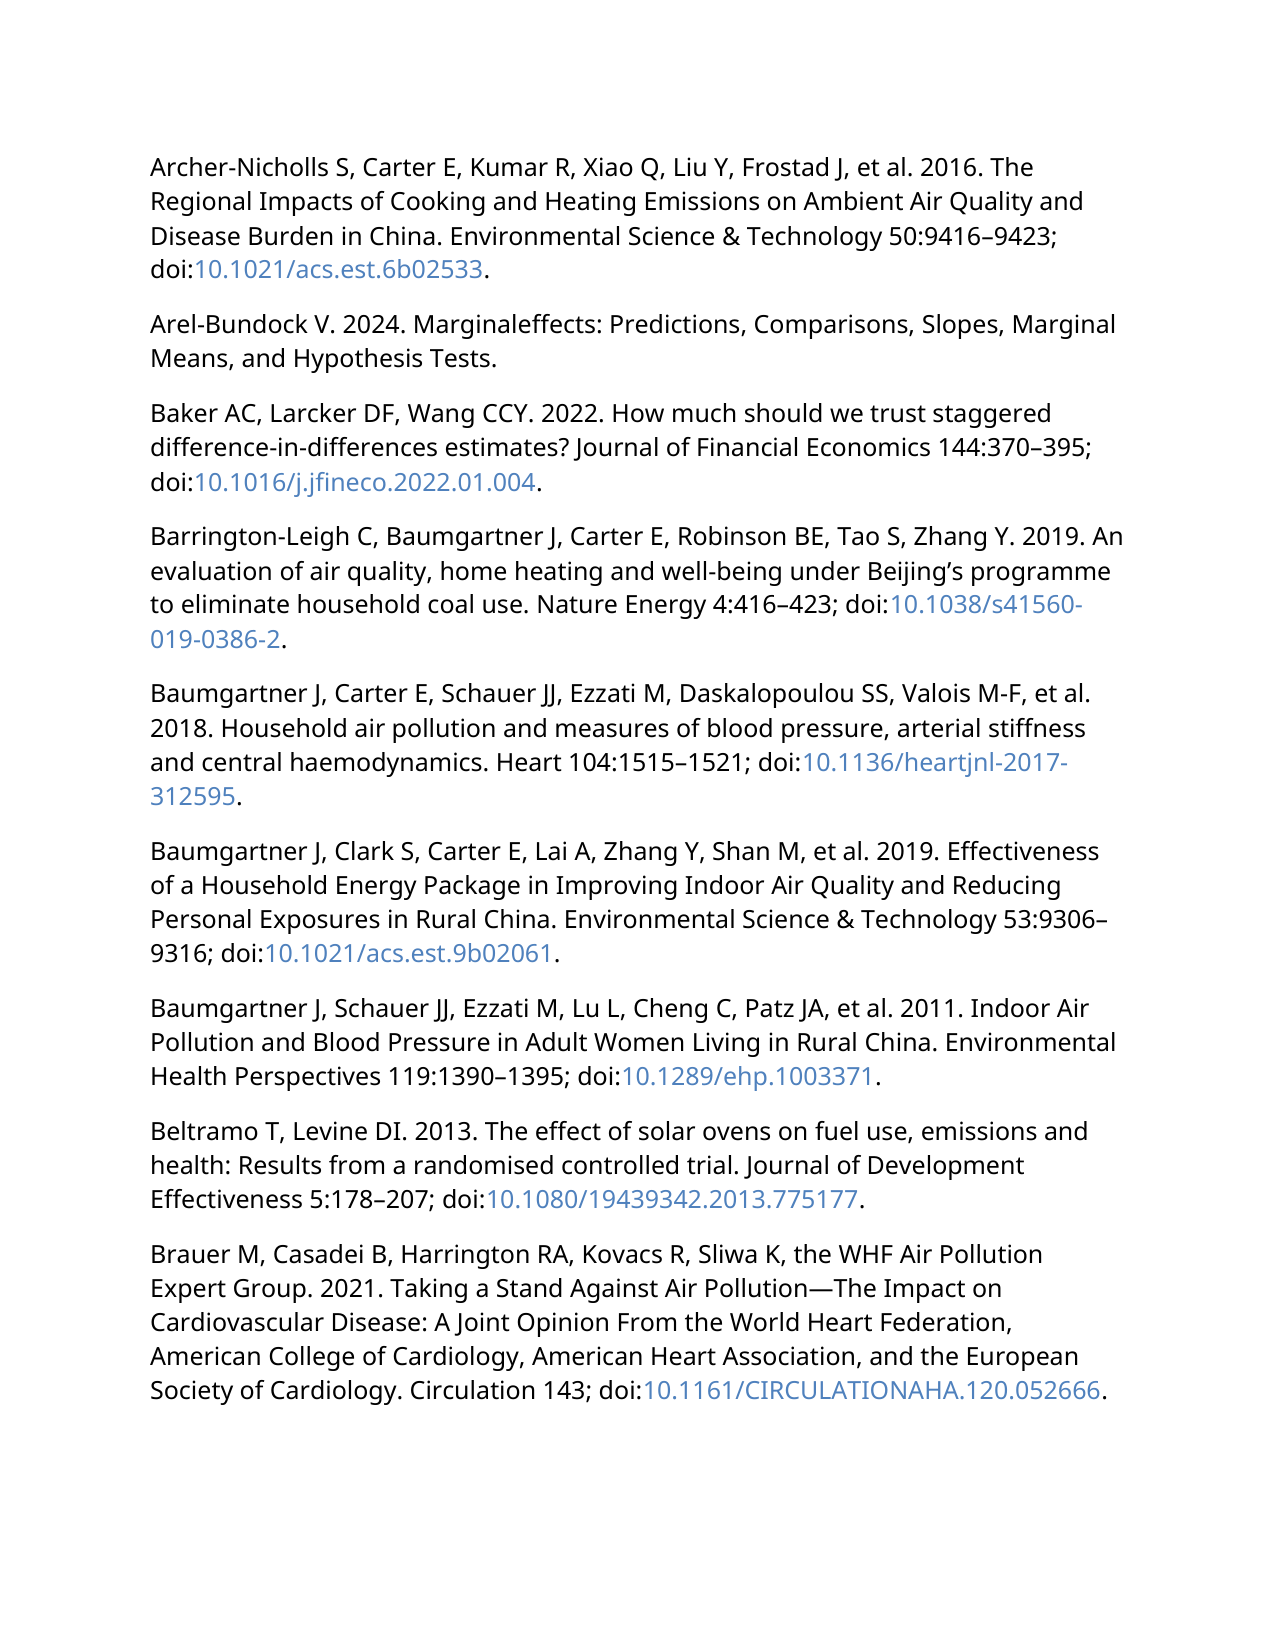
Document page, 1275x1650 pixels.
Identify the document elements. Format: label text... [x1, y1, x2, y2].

text Archer-Nicholls S, Carter E, Kumar R, Xiao Q, Liu Y, Frostad J, et al. 2016. The Regional Impacts of Cooking and Heating Emissions on Ambient Air Quality and Disease Burden in China. Environmental Science & Technology 50:9416–9423; doi:10.1021/acs.est.6b02533. [150, 150, 1125, 286]
text Arel-Bundock V. 2024. Marginaleffects: Predictions, Comparisons, Slopes, Marginal Means, and Hypothesis Tests. [150, 307, 1125, 375]
text Barrington-Leigh C, Baumgartner J, Carter E, Robinson BE, Tao S, Zhang Y. 2019. An evaluation of air quality, home heating and well-being under Beijing’s programme to eliminate household coal use. Nature Energy 4:416–423; doi:10.1038/s41560-019-0386-2. [150, 519, 1125, 655]
text Baumgartner J, Clark S, Carter E, Lai A, Zhang Y, Shan M, et al. 2019. Effectiveness of a Household Energy Package in Improving Indoor Air Quality and Reducing Personal Exposures in Rural China. Environmental Science & Technology 53:9306–9316; doi:10.1021/acs.est.9b02061. [150, 833, 1125, 969]
text Baker AC, Larcker DF, Wang CCY. 2022. How much should we trust staggered difference-in-differences estimates? Journal of Financial Economics 144:370–395; doi:10.1016/j.jfineco.2022.01.004. [150, 396, 1125, 498]
text Baumgartner J, Carter E, Schauer JJ, Ezzati M, Daskalopoulou SS, Valois M-F, et al. 2018. Household air pollution and measures of blood pressure, arterial stiffness and central haemodynamics. Heart 104:1515–1521; doi:10.1136/heartjnl-2017-312595. [150, 676, 1125, 812]
text Brauer M, Casadei B, Harrington RA, Kovacs R, Sliwa K, the WHF Air Pollution Expert Group. 2021. Taking a Stand Against Air Pollution—The Impact on Cardiovascular Disease: A Joint Opinion From the World Heart Federation, American College of Cardiology, American Heart Association, and the European Society of Cardiology. Circulation 143; doi:10.1161/CIRCULATIONAHA.120.052666. [150, 1236, 1125, 1407]
text Beltramo T, Levine DI. 2013. The effect of solar ovens on fuel use, emissions and health: Results from a randomised controlled trial. Journal of Development Effectiveness 5:178–207; doi:10.1080/19439342.2013.775177. [150, 1113, 1125, 1216]
text Baumgartner J, Schauer JJ, Ezzati M, Lu L, Cheng C, Patz JA, et al. 2011. Indoor Air Pollution and Blood Pressure in Adult Women Living in Rural China. Environmental Health Perspectives 119:1390–1395; doi:10.1289/ehp.1003371. [150, 990, 1125, 1092]
